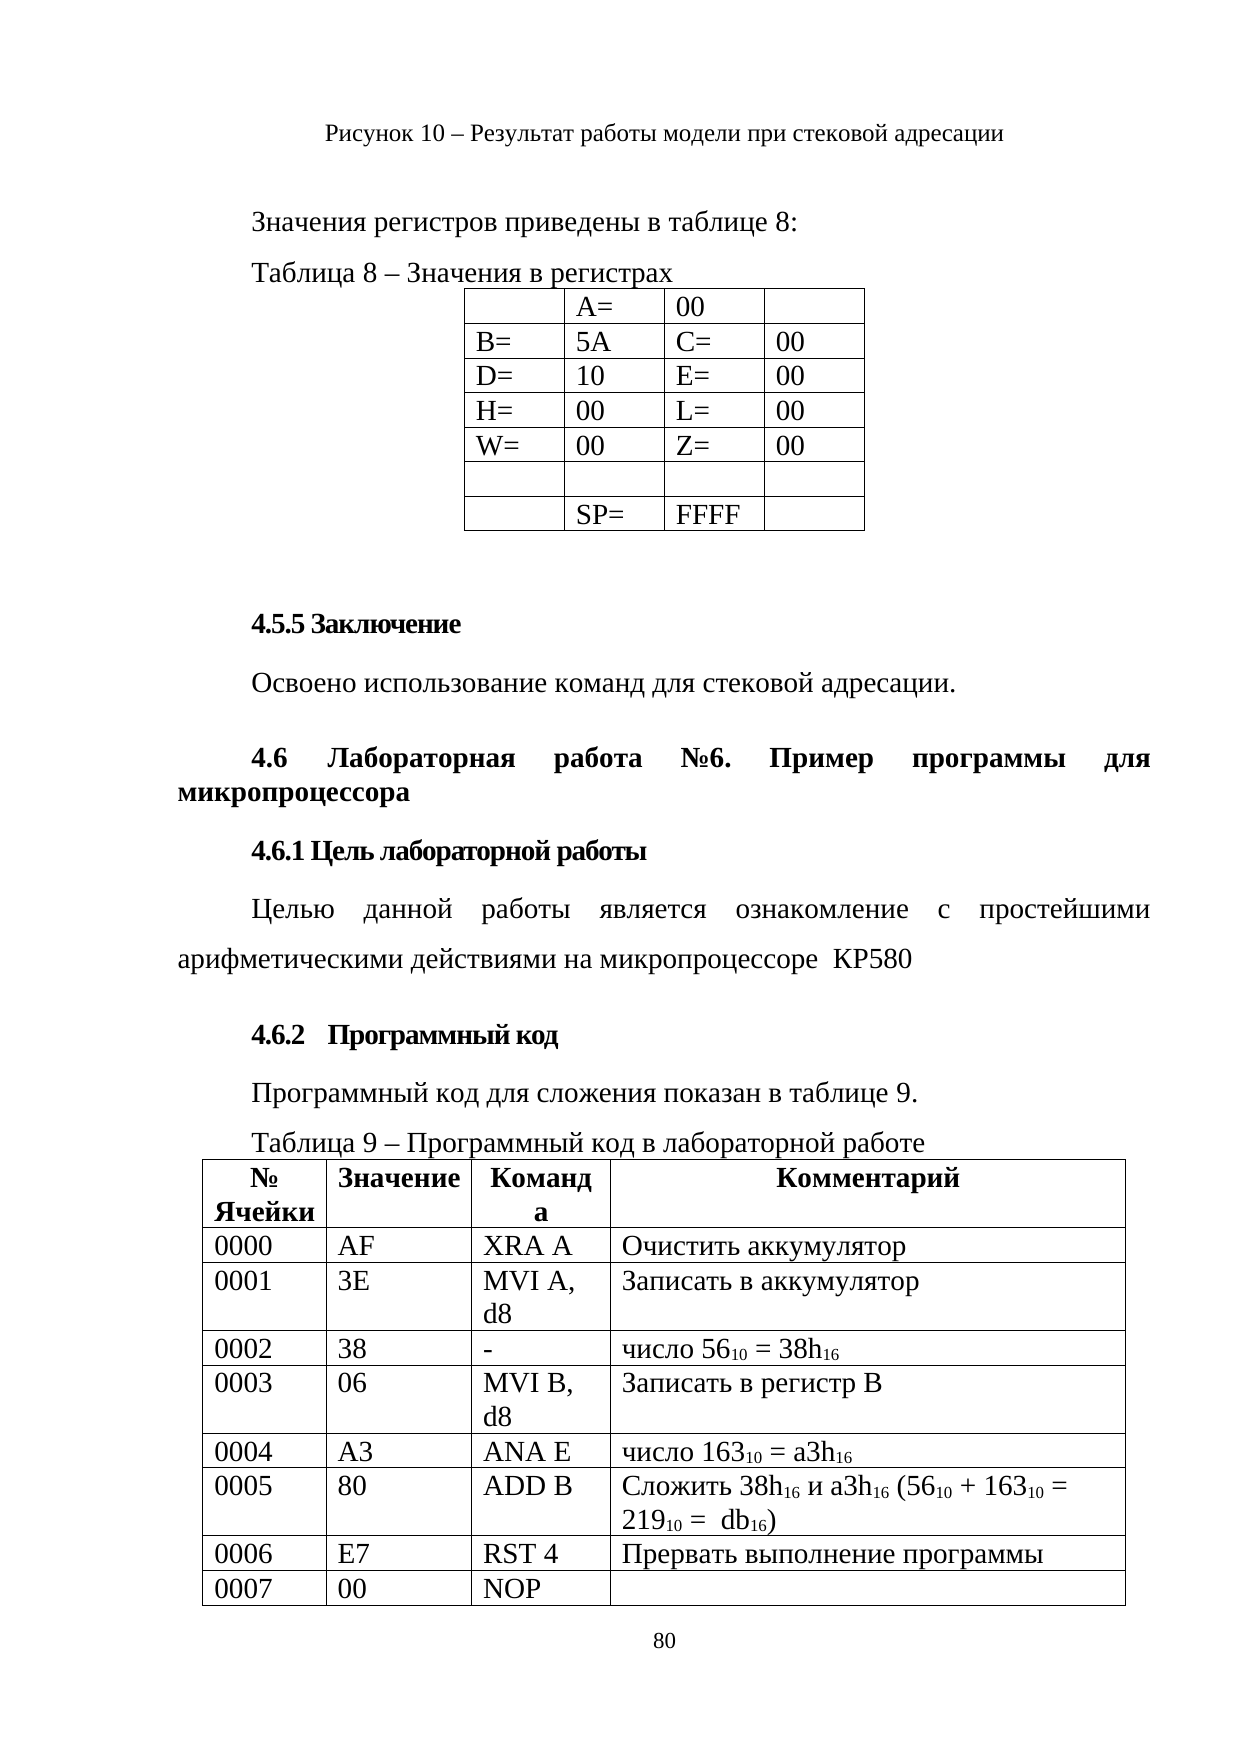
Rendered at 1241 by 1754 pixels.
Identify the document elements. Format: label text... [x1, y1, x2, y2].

title 4.5.5 Заключение [177, 607, 1152, 640]
table_cell E= [665, 359, 764, 392]
table_cell [765, 462, 864, 496]
table_cell 80 [327, 1468, 471, 1535]
title 4.6.2 Программный код [177, 1017, 1152, 1050]
table_cell число 5610 = 38h16 [611, 1331, 1125, 1364]
table_header 00 [665, 289, 764, 323]
table_cell 0003 [203, 1366, 326, 1433]
text Таблица 9 – Программный код в лабораторной работе [177, 1126, 1152, 1159]
text Освоено использование команд для стековой адресации. [177, 665, 1152, 699]
table_cell SP= [565, 497, 664, 530]
table_cell E7 [327, 1536, 471, 1570]
table_cell 0001 [203, 1263, 326, 1330]
table_header Значение [327, 1160, 471, 1227]
table_cell Z= [665, 428, 764, 461]
table_cell 38 [327, 1331, 471, 1364]
table_cell A3 [327, 1434, 471, 1467]
table_cell C= [665, 324, 764, 357]
table_cell 0006 [203, 1536, 326, 1570]
table_cell [611, 1571, 1125, 1604]
table_cell [765, 497, 864, 530]
text Рисунок 10 – Результат работы модели при стековой адресации [177, 118, 1152, 147]
table_cell - [472, 1331, 610, 1364]
text Программный код для сложения показан в таблице 9. [177, 1075, 1152, 1109]
table_cell Записать в регистр В [611, 1366, 1125, 1433]
table_cell [565, 462, 664, 496]
text Таблица 8 – Значения в регистрах [177, 255, 1152, 288]
table_cell 0005 [203, 1468, 326, 1535]
table_cell число 16310 = a3h16 [611, 1434, 1125, 1467]
table_header [765, 289, 864, 323]
table_cell NOP [472, 1571, 610, 1604]
table_header Команда [472, 1160, 610, 1227]
table_cell Сложить 38h16 и a3h16 (5610 + 16310 = 21910 = db16) [611, 1468, 1125, 1535]
table_header № Ячейки [203, 1160, 326, 1227]
table_cell [665, 462, 764, 496]
table_cell 00 [327, 1571, 471, 1604]
table_cell L= [665, 393, 764, 427]
table_cell 10 [565, 359, 664, 392]
table_cell ADD B [472, 1468, 610, 1535]
table_header Комментарий [611, 1160, 1125, 1227]
table_cell H= [465, 393, 564, 427]
table_cell 0000 [203, 1228, 326, 1262]
table_cell 06 [327, 1366, 471, 1433]
title 4.6.1 Цель лабораторной работы [177, 833, 1152, 866]
table_cell ANA E [472, 1434, 610, 1467]
table_cell B= [465, 324, 564, 357]
table_cell 00 [765, 359, 864, 392]
table_cell [465, 462, 564, 496]
table_cell D= [465, 359, 564, 392]
table_cell Записать в аккумулятор [611, 1263, 1125, 1330]
table_cell Очистить аккумулятор [611, 1228, 1125, 1262]
table_cell 00 [765, 428, 864, 461]
text Целью данной работы является ознакомление с простейшими арифметическими действиями на микропроцессоре КР580 [177, 891, 1152, 975]
table_cell RST 4 [472, 1536, 610, 1570]
table_cell 5A [565, 324, 664, 357]
text Значения регистров приведены в таблице 8: [177, 204, 1152, 238]
table_cell 00 [565, 428, 664, 461]
table_cell 0007 [203, 1571, 326, 1604]
table_cell XRA A [472, 1228, 610, 1262]
table_cell 0004 [203, 1434, 326, 1467]
table_cell 3E [327, 1263, 471, 1330]
table_cell 00 [765, 393, 864, 427]
table_cell AF [327, 1228, 471, 1262]
subtitle Лабораторная работа №6. Пример программы для микропроцессора [177, 741, 1152, 808]
table_cell 00 [565, 393, 664, 427]
table_cell 0002 [203, 1331, 326, 1364]
table_cell MVI B, d8 [472, 1366, 610, 1433]
table_cell Прервать выполнение программы [611, 1536, 1125, 1570]
table_cell [465, 497, 564, 530]
table_cell 00 [765, 324, 864, 357]
table_header A= [565, 289, 664, 323]
table_cell FFFF [665, 497, 764, 530]
table_header [465, 289, 564, 323]
table_cell MVI A, d8 [472, 1263, 610, 1330]
table_cell W= [465, 428, 564, 461]
